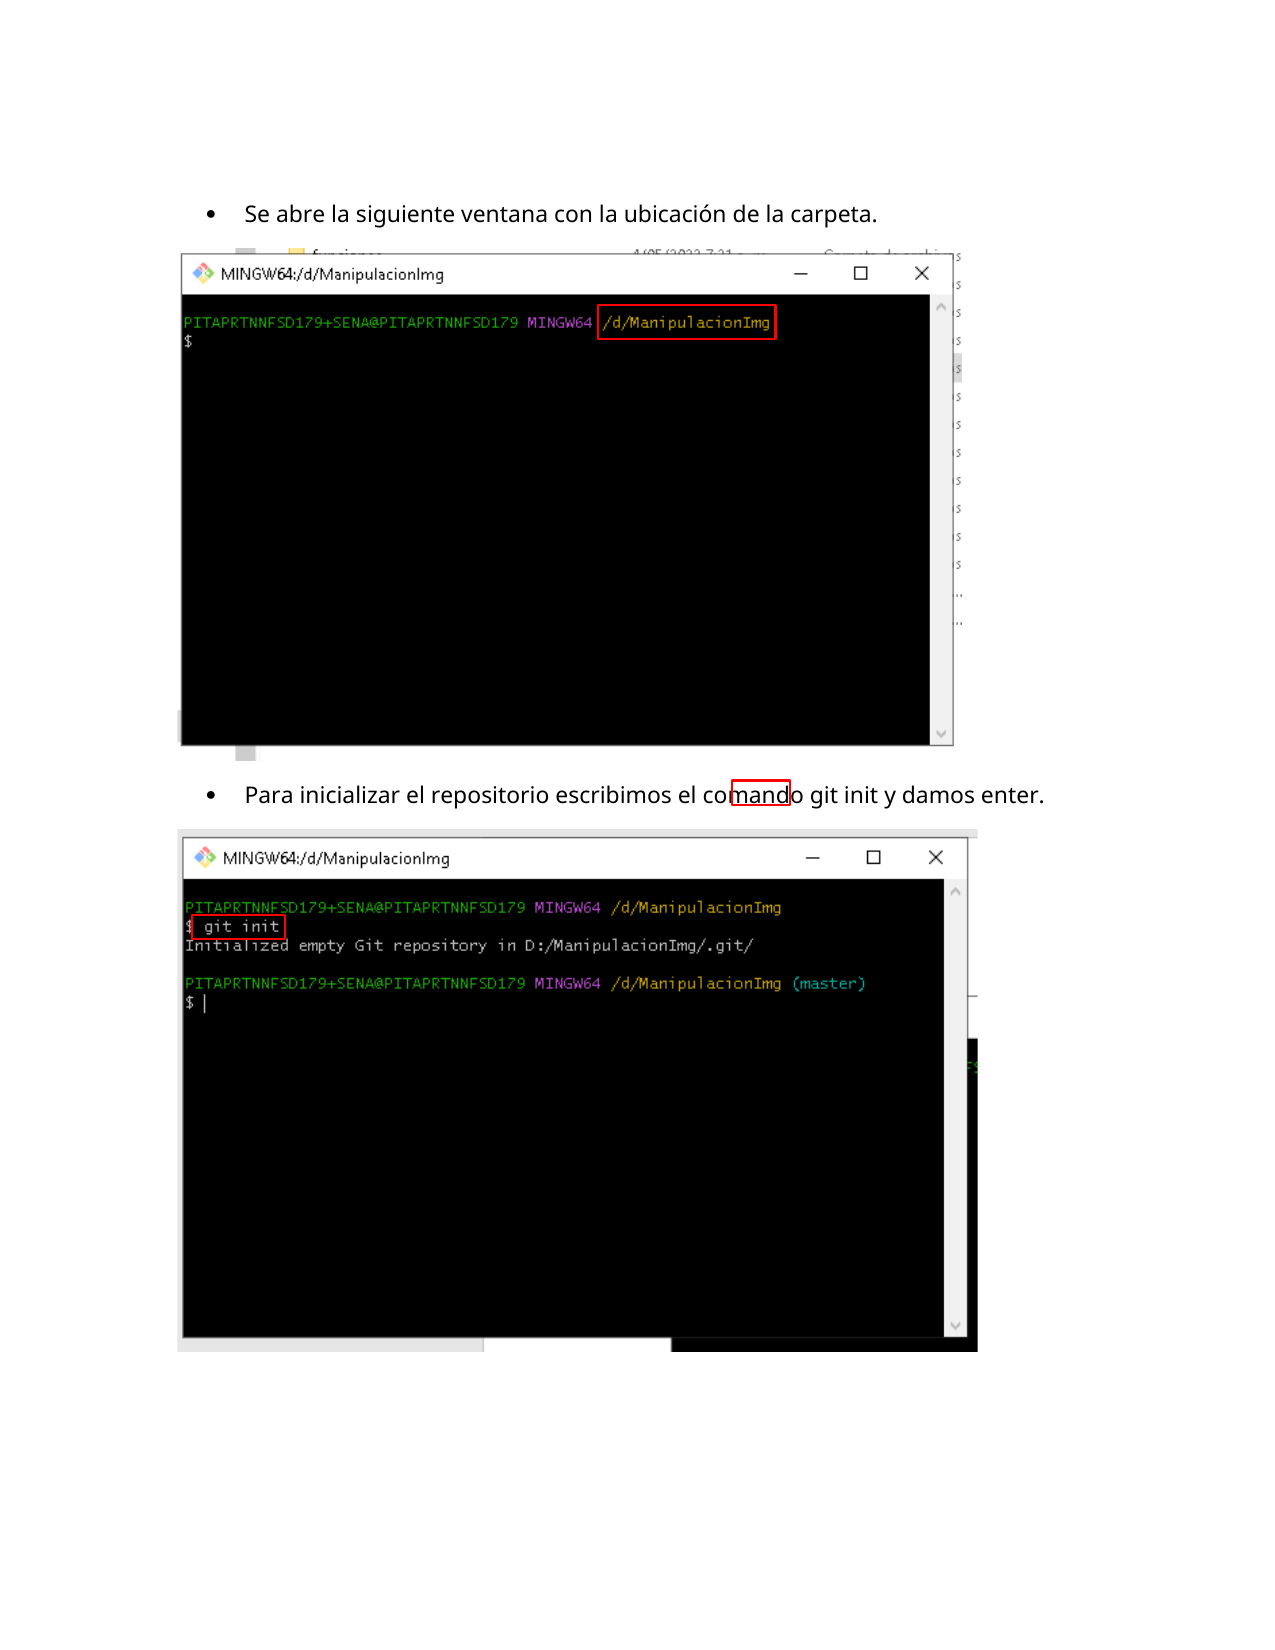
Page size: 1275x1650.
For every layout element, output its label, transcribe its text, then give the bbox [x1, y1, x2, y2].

picture [177, 829, 978, 1352]
picture [177, 248, 962, 761]
list Se abre la siguiente ventana con la ubicación de la carpeta. [207, 198, 1098, 229]
list Para inicializar el repositorio escribimos el comando git init y damos enter. [207, 779, 1098, 811]
